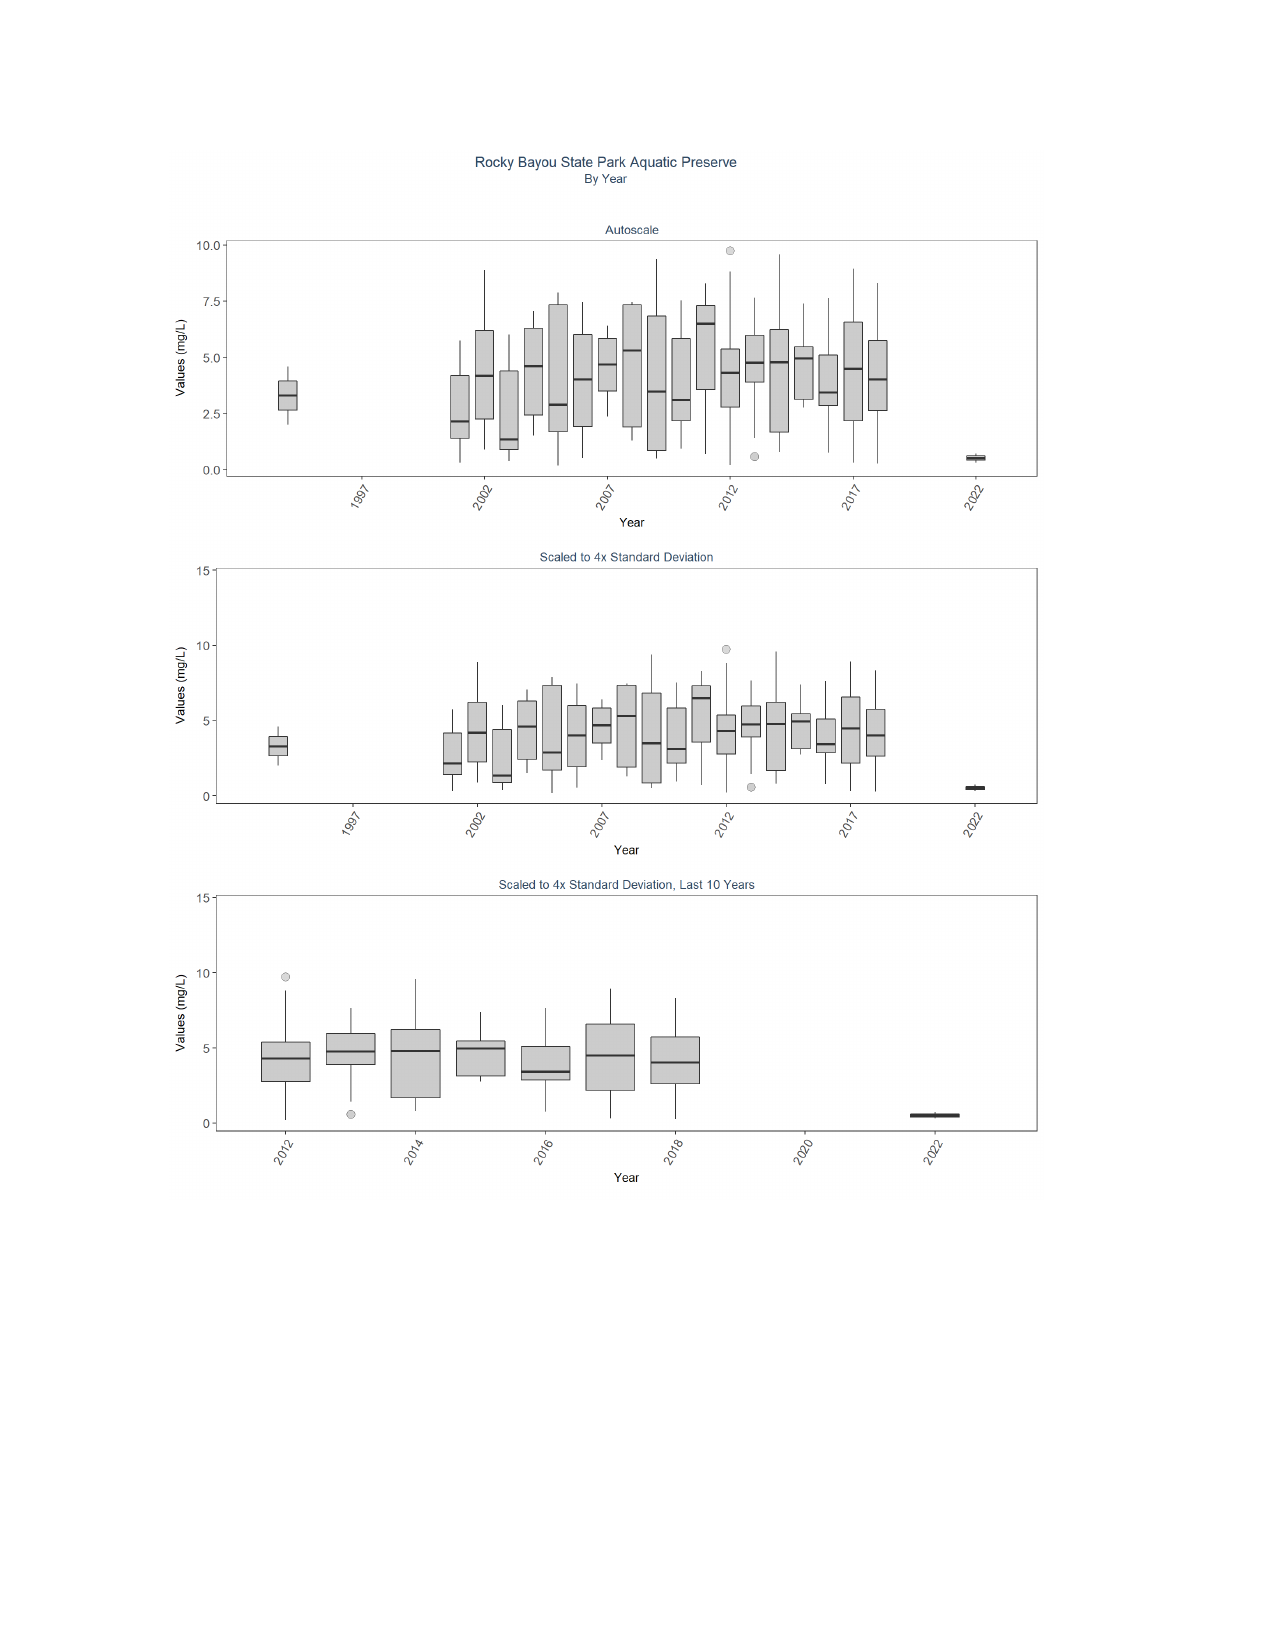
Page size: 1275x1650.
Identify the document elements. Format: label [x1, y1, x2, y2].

picture [168, 150, 1044, 1200]
